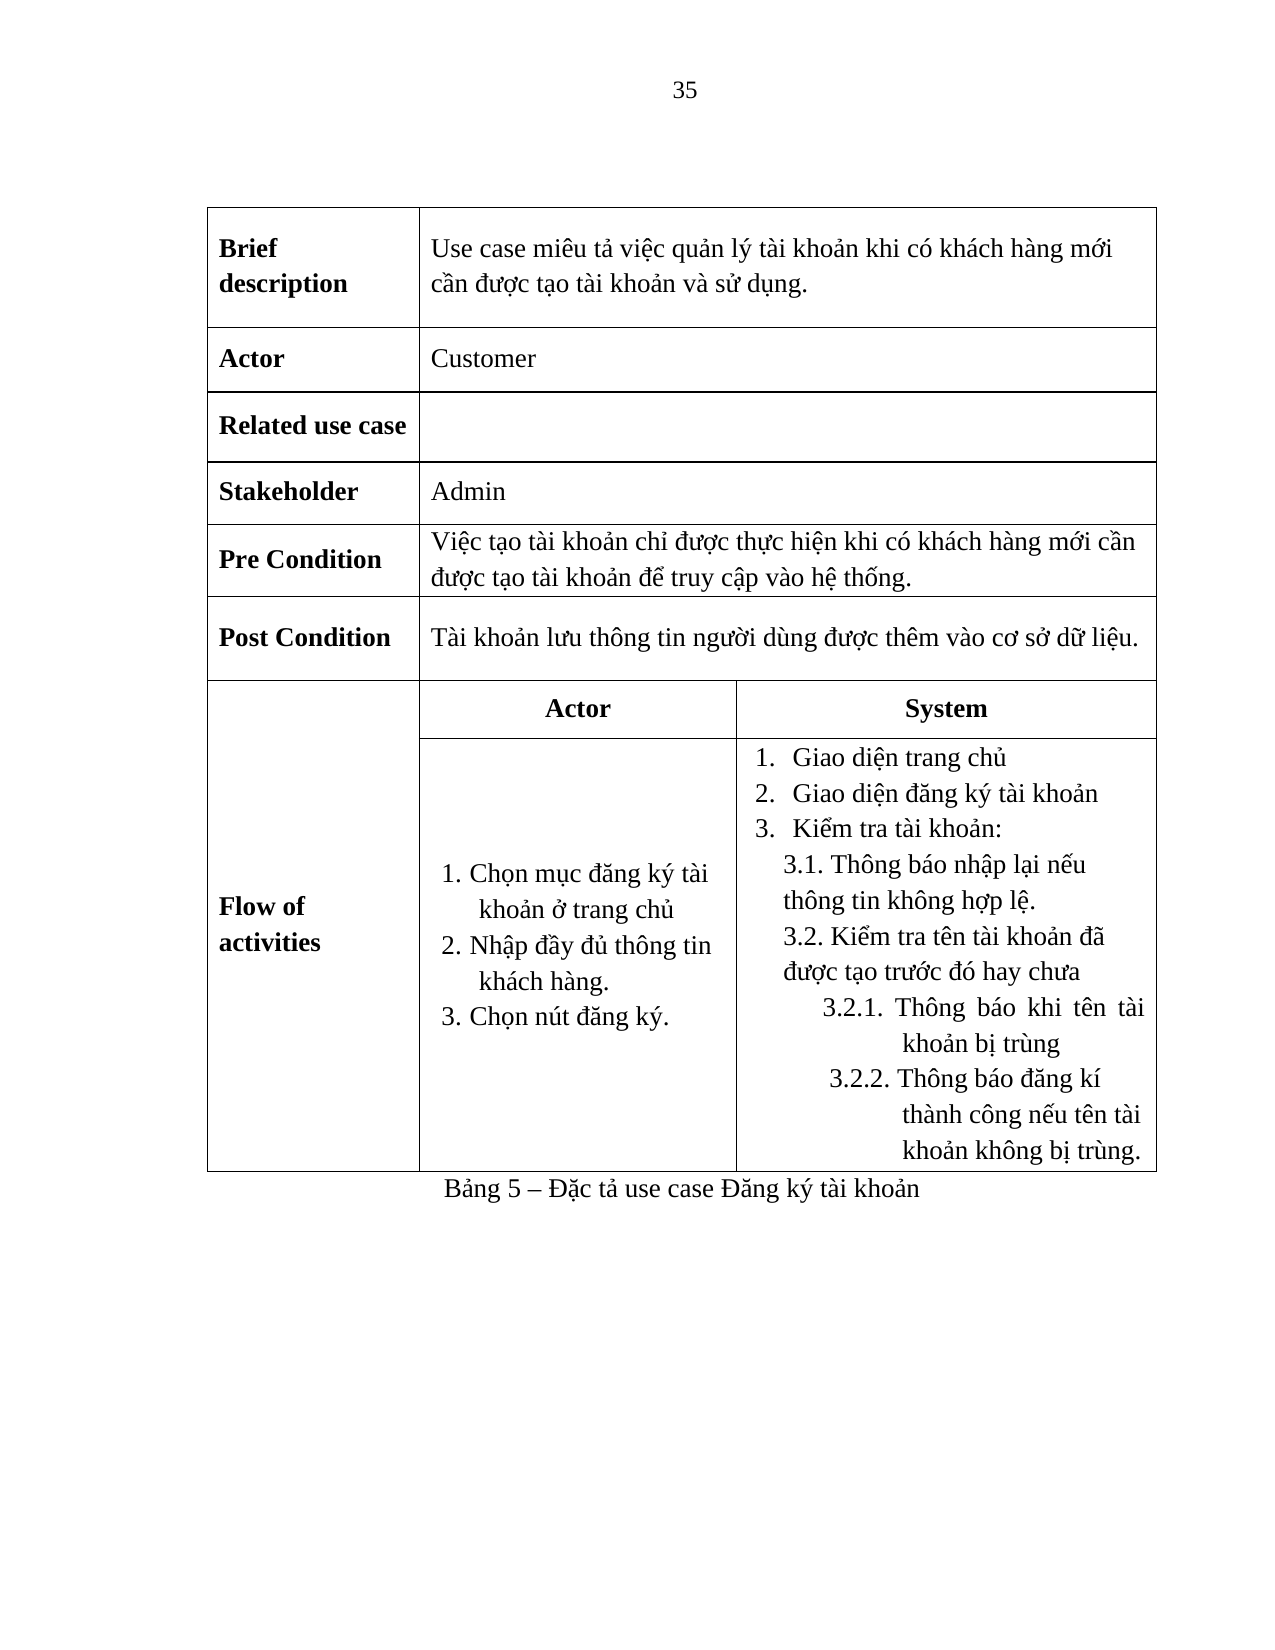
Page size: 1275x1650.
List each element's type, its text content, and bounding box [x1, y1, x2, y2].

text Bảng 5 – Đặc tả use case Đăng ký tài khoản [207, 1172, 1157, 1203]
table_cell System [737, 681, 1156, 738]
table_cell Chọn mục đăng ký tài khoản ở trang chủ Nhập đầy đủ thông tin khách hàng. Chọn nút đăng ký. [420, 739, 736, 1171]
table_cell Related use case [208, 393, 419, 461]
table_cell Brief description [208, 208, 419, 327]
table_cell Use case miêu tả việc quản lý tài khoản khi có khách hàng mới cần được tạo tài khoản và sử dụng. [420, 208, 1156, 327]
table_cell Post Condition [208, 597, 419, 680]
table_cell Tài khoản lưu thông tin người dùng được thêm vào cơ sở dữ liệu. [420, 597, 1156, 680]
table_cell Actor [420, 681, 736, 738]
table_cell Pre Condition [208, 525, 419, 596]
table_cell [420, 393, 1156, 461]
table_cell Flow of activities [208, 681, 419, 1171]
table_cell Việc tạo tài khoản chỉ được thực hiện khi có khách hàng mới cần được tạo tài khoản để truy cập vào hệ thống. [420, 525, 1156, 596]
table_cell Stakeholder [208, 463, 419, 524]
table_cell Giao diện trang chủ Giao diện đăng ký tài khoản Kiểm tra tài khoản: 3.1. Thông báo nhập lại nếu thông tin không hợp lệ. 3.2. Kiểm tra tên tài khoản đã được tạo trước đó hay chưa 3.2.1. Thông báo khi tên tài khoản bị trùng 3.2.2. Thông báo đăng kí thành công nếu tên tài khoản không bị trùng. [737, 739, 1156, 1171]
table_cell Customer [420, 328, 1156, 391]
table_cell Admin [420, 463, 1156, 524]
table_cell Actor [208, 328, 419, 391]
